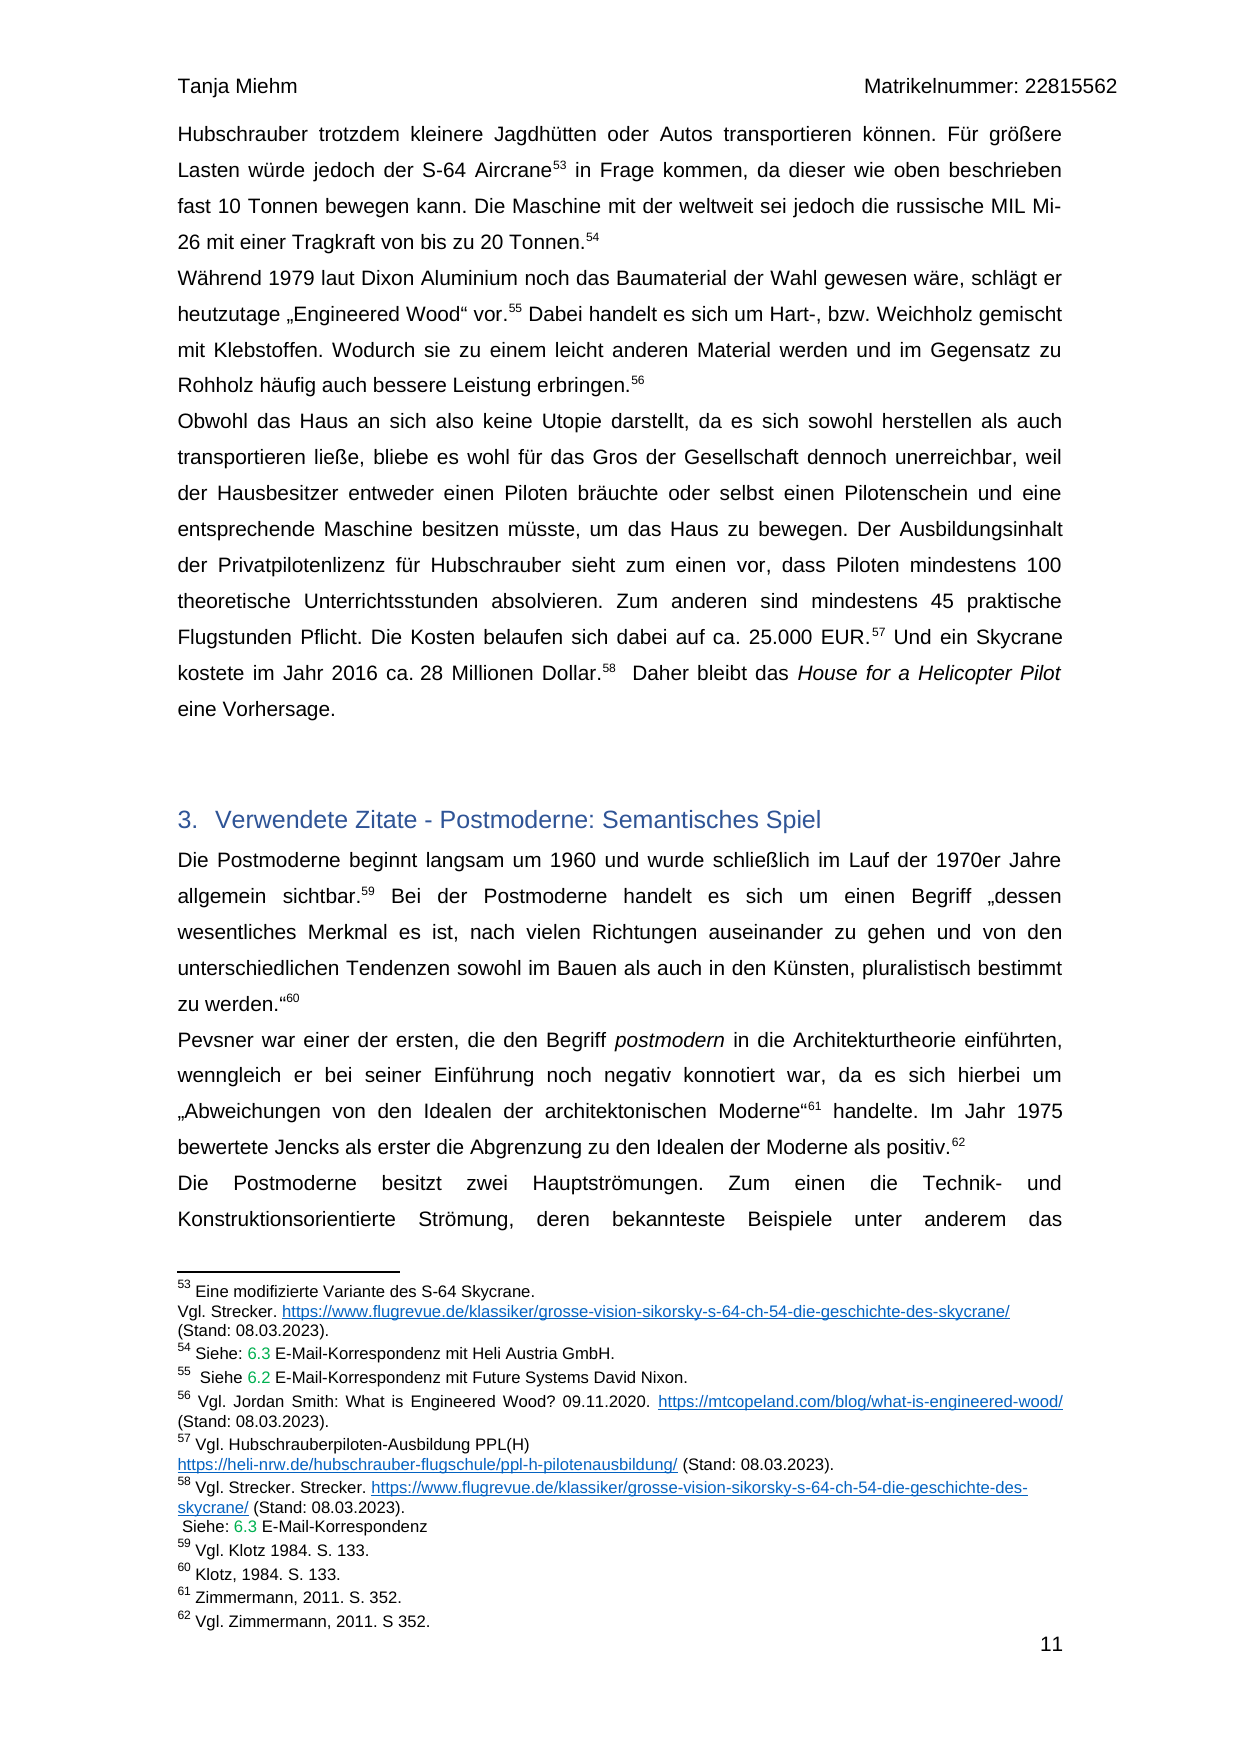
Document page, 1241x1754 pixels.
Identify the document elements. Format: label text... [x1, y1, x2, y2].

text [177, 122, 1063, 253]
text Während 1979 laut Dixon Aluminium noch das Baumaterial der Wahl gewesen wäre, schlägt er heutzutage „Engineered Wood“ vor. Dabei handelt es sich um Hart-, bzw. Weichholz gemischt mit Klebstoffen. Wodurch sie zu einem leicht anderen Material werden und im Gegensatz zu Rohholz häufig auch bessere Leistung erbringen. [177, 266, 1063, 397]
text Pevsner war einer der ersten, die den Begriff postmodern in die Architekturtheorie einführten, wenngleich er bei seiner Einführung noch negativ konnotiert war, da es sich hierbei um „Abweichungen von den Idealen der architektonischen Moderne“ handelte. Im Jahr 1975 bewertete Jencks als erster die Abgrenzung zu den Idealen der Moderne als positiv. [177, 1027, 1063, 1159]
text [177, 1171, 1063, 1231]
subtitle Verwendete Zitate - Postmoderne: Semantisches Spiel [177, 804, 1063, 833]
text Die Postmoderne beginnt langsam um 1960 und wurde schließlich im Lauf der 1970er Jahre allgemein sichtbar. Bei der Postmoderne handelt es sich um einen Begriff „dessen wesentliches Merkmal es ist, nach vielen Richtungen auseinander zu gehen und von den unterschiedlichen Tendenzen sowohl im Bauen als auch in den Künsten, pluralistisch bestimmt zu werden.“ [177, 848, 1063, 1015]
text Obwohl das Haus an sich also keine Utopie darstellt, da es sich sowohl herstellen als auch transportieren ließe, bliebe es wohl für das Gros der Gesellschaft dennoch unerreichbar, weil der Hausbesitzer entweder einen Piloten bräuchte oder selbst einen Pilotenschein und eine entsprechende Maschine besitzen müsste, um das Haus zu bewegen. Der Ausbildungsinhalt der Privatpilotenlizenz für Hubschrauber sieht zum einen vor, dass Piloten mindestens 100 theoretische Unterrichtsstunden absolvieren. Zum anderen sind mindestens 45 praktische Flugstunden Pflicht. Die Kosten belaufen sich dabei auf ca. 25.000 EUR. Und ein Skycrane kostete im Jahr 2016 ca. 28 Millionen Dollar. Daher bleibt das House for a Helicopter Pilot eine Vorhersage. [177, 409, 1063, 721]
